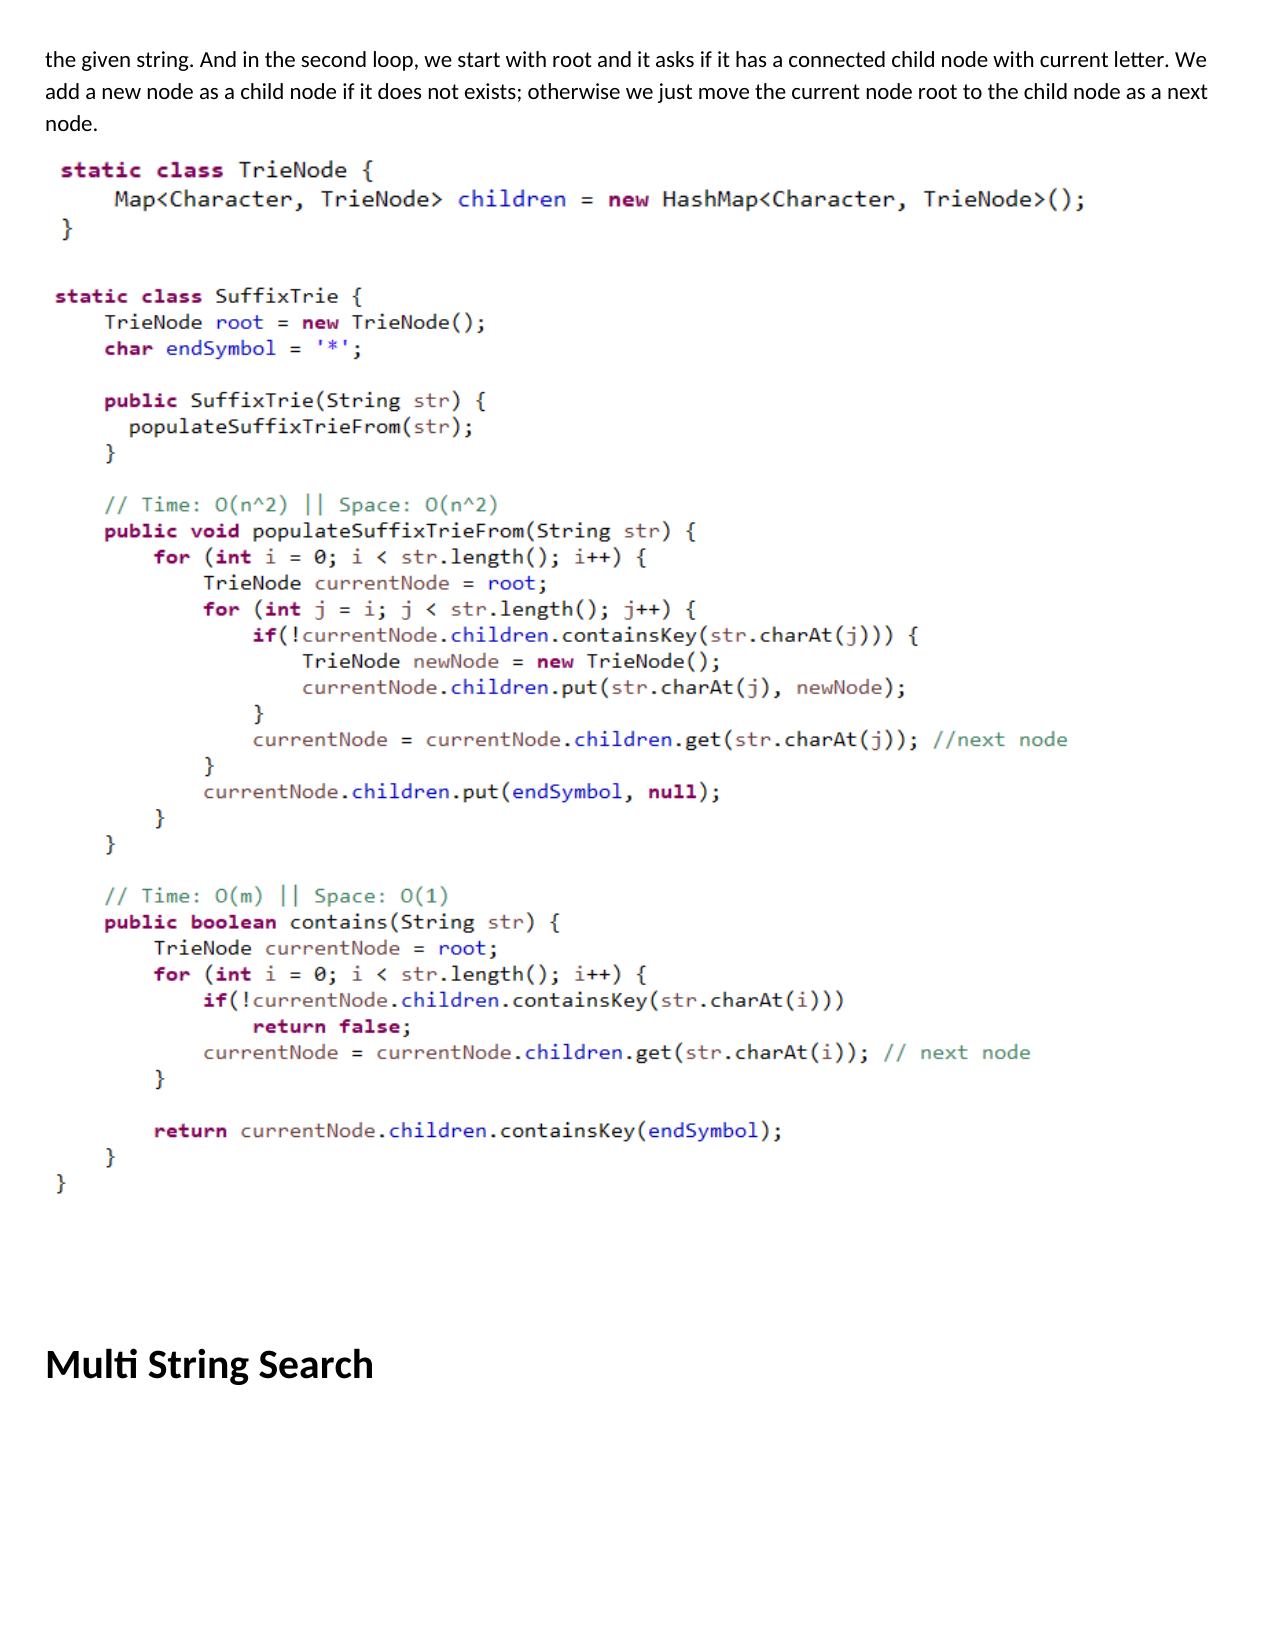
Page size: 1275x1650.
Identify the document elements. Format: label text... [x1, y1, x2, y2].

picture [45, 154, 1130, 265]
text Multi String Search [45, 1338, 1230, 1389]
picture [45, 281, 1078, 1206]
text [45, 45, 1230, 137]
